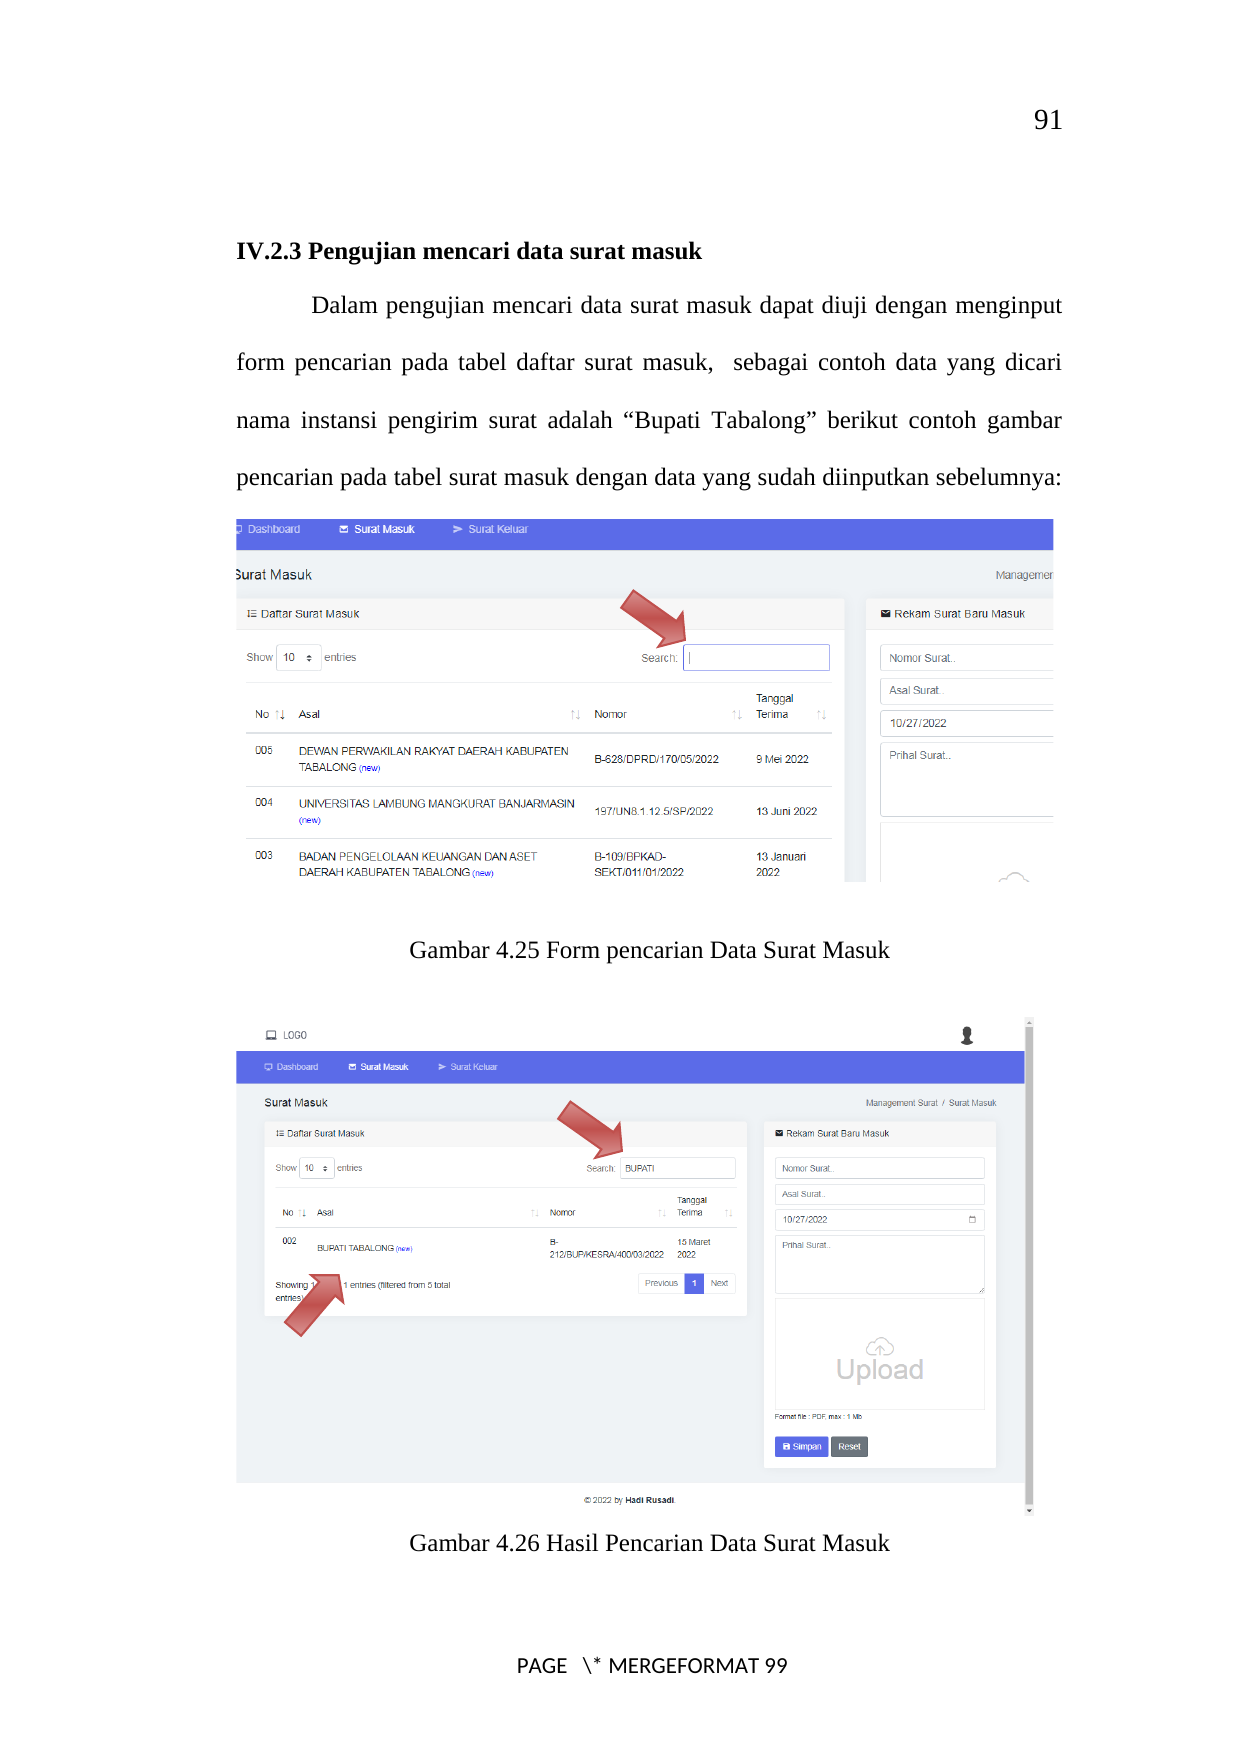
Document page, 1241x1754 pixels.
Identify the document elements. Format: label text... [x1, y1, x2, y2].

picture [236, 519, 1054, 882]
subtitle Pengujian mencari data surat masuk [236, 236, 1063, 265]
text Gambar 4.26 Hasil Pencarian Data Surat Masuk [236, 1528, 1063, 1557]
text Gambar 4.25 Form pencarian Data Surat Masuk [236, 935, 1063, 963]
picture [236, 1017, 1034, 1516]
